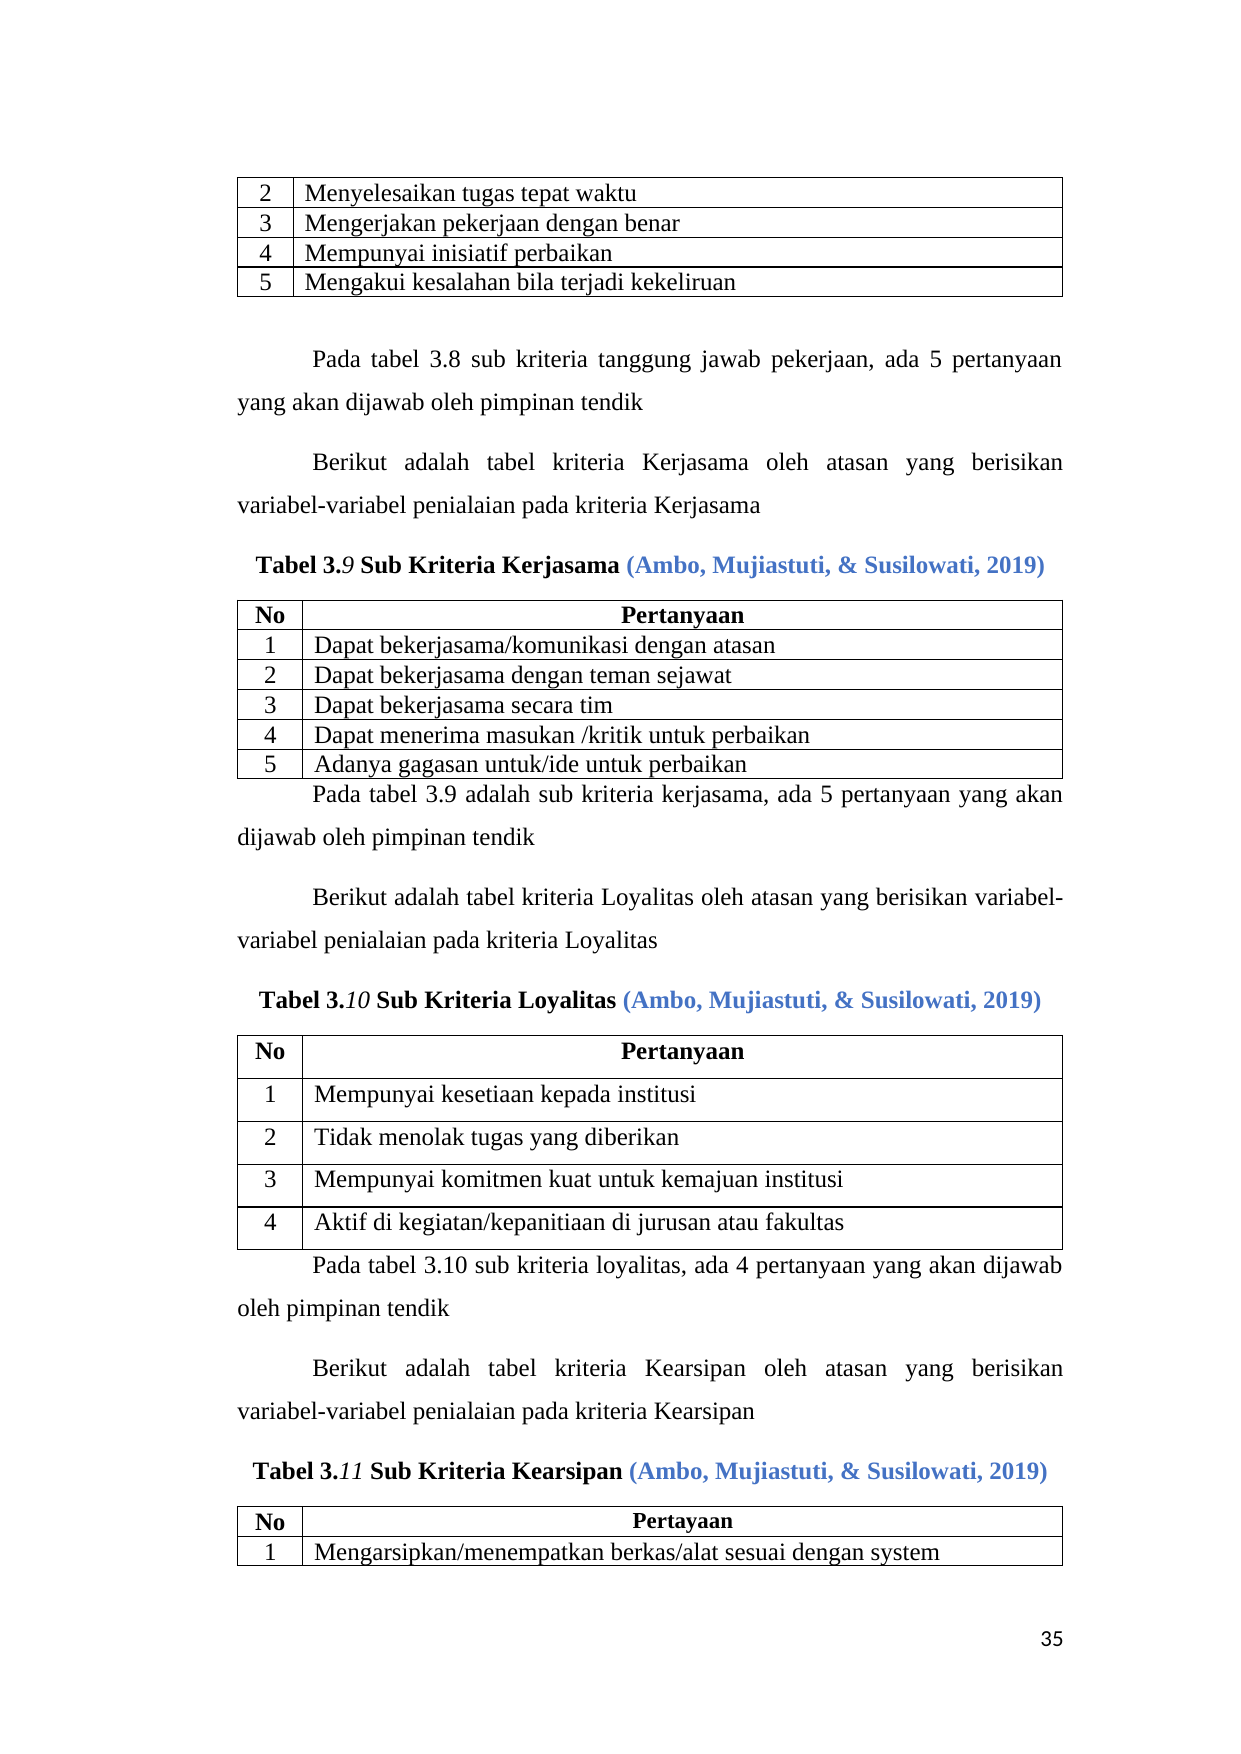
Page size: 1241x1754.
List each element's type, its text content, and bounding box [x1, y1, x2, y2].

text Tabel 3.9 Sub Kriteria Kerjasama [237, 550, 1063, 579]
table_cell Mengerjakan pekerjaan dengan benar [294, 208, 1062, 237]
table_cell 3 [238, 1165, 302, 1206]
table_cell Aktif di kegiatan/kepanitiaan di jurusan atau fakultas [303, 1208, 1062, 1249]
table_cell Mempunyai komitmen kuat untuk kemajuan institusi [303, 1165, 1062, 1206]
table_cell 4 [238, 720, 302, 748]
table_cell 1 [238, 1079, 302, 1121]
table_cell Mempunyai inisiatif perbaikan [294, 238, 1062, 266]
table_cell Adanya gagasan untuk/ide untuk perbaikan [303, 750, 1062, 778]
table_cell 2 [238, 1122, 302, 1163]
text Tabel 3.11 Sub Kriteria Kearsipan [237, 1456, 1063, 1485]
text Pada tabel 3.8 sub kriteria tanggung jawab pekerjaan, ada 5 pertanyaan yang akan dijawab oleh pimpinan tendik [237, 344, 1063, 416]
text Pada tabel 3.10 sub kriteria loyalitas, ada 4 pertanyaan yang akan dijawab oleh pimpinan tendik [237, 1250, 1063, 1322]
table_header Pertanyaan [303, 601, 1062, 629]
table_cell Dapat bekerjasama dengan teman sejawat [303, 660, 1062, 689]
table_cell 1 [238, 1537, 302, 1565]
table_cell 4 [238, 238, 293, 266]
text Berikut adalah tabel kriteria Kearsipan oleh atasan yang berisikan variabel-variabel penialaian pada kriteria Kearsipan [237, 1353, 1063, 1425]
table_cell Dapat bekerjasama secara tim [303, 690, 1062, 719]
table_header Pertayaan [303, 1507, 1062, 1536]
table_header No [238, 1036, 302, 1078]
table_cell Tidak menolak tugas yang diberikan [303, 1122, 1062, 1163]
table_cell 4 [238, 1208, 302, 1249]
table_cell 3 [238, 690, 302, 719]
table_cell Mempunyai kesetiaan kepada institusi [303, 1079, 1062, 1121]
table_cell 5 [238, 268, 293, 296]
table_cell Mengakui kesalahan bila terjadi kekeliruan [294, 268, 1062, 296]
table_cell Mengarsipkan/menempatkan berkas/alat sesuai dengan system pengarsipan/penyimpanan [303, 1537, 1062, 1565]
table_cell Dapat bekerjasama/komunikasi dengan atasan [303, 630, 1062, 659]
text Berikut adalah tabel kriteria Loyalitas oleh atasan yang berisikan variabel-variabel penialaian pada kriteria Loyalitas [237, 882, 1063, 954]
table_header No [238, 1507, 302, 1536]
table_cell 2 [238, 178, 293, 207]
table_cell 1 [238, 630, 302, 659]
table_header Pertanyaan [303, 1036, 1062, 1078]
table_cell 5 [238, 750, 302, 778]
text Tabel 3.10 Sub Kriteria Loyalitas [237, 985, 1063, 1014]
table_cell Menyelesaikan tugas tepat waktu [294, 178, 1062, 207]
text Pada tabel 3.9 adalah sub kriteria kerjasama, ada 5 pertanyaan yang akan dijawab oleh pimpinan tendik [237, 779, 1063, 851]
table_header No [238, 601, 302, 629]
table_cell Dapat menerima masukan /kritik untuk perbaikan [303, 720, 1062, 748]
table_cell 3 [238, 208, 293, 237]
table_cell 2 [238, 660, 302, 689]
text Berikut adalah tabel kriteria Kerjasama oleh atasan yang berisikan variabel-variabel penialaian pada kriteria Kerjasama [237, 447, 1063, 519]
